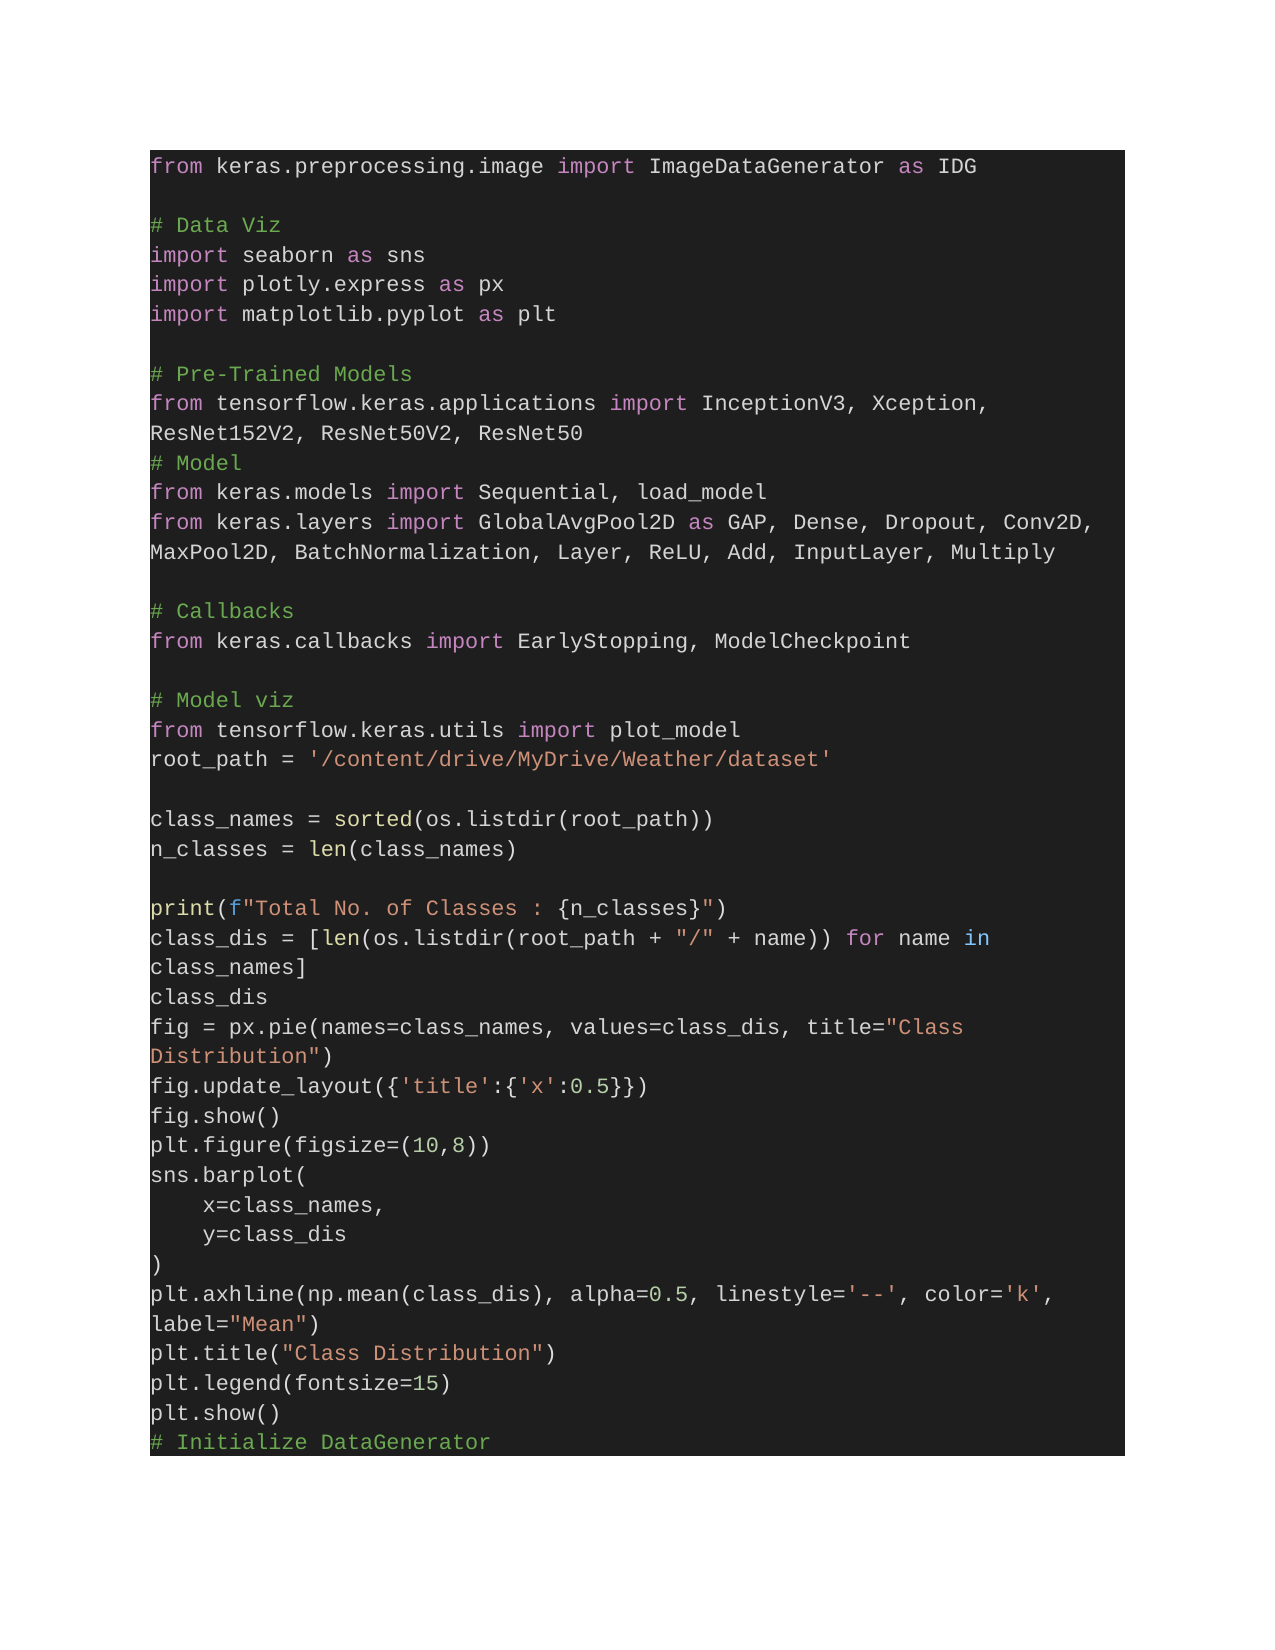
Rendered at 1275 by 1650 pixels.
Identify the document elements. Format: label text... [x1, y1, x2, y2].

text plt.figure(figsize=(10,8)) [150, 1130, 1125, 1159]
text from tensorflow.keras.utils import plot_model [150, 714, 1125, 744]
text import seaborn as sns [150, 239, 1125, 269]
text y=class_dis [150, 1219, 1125, 1248]
text fig.show() [150, 1100, 1125, 1130]
text class_dis [150, 981, 1125, 1011]
text class_names = sorted(os.listdir(root_path)) [150, 803, 1125, 833]
text # Callbacks [150, 595, 1125, 625]
text # Initialize DataGenerator [150, 1427, 1125, 1456]
text sns.barplot( [150, 1159, 1125, 1189]
text fig = px.pie(names=class_names, values=class_dis, title="Class Distribution") [150, 1011, 1125, 1070]
text n_classes = len(class_names) [150, 833, 1125, 862]
text fig.update_layout({'title':{'x':0.5}}) [150, 1070, 1125, 1100]
text import matplotlib.pyplot as plt [150, 298, 1125, 328]
text class_dis = [len(os.listdir(root_path + "/" + name)) for name in class_names] [150, 922, 1125, 981]
text ) [150, 1248, 1125, 1278]
text print(f"Total No. of Classes : {n_classes}") [150, 892, 1125, 922]
text plt.title("Class Distribution") [150, 1337, 1125, 1367]
text import plotly.express as px [150, 269, 1125, 298]
text # Data Viz [150, 209, 1125, 239]
text # Model viz [150, 684, 1125, 714]
text from keras.preprocessing.image import ImageDataGenerator as IDG [150, 150, 1125, 180]
text from keras.models import Sequential, load_model [150, 477, 1125, 506]
text # Pre-Trained Models [150, 358, 1125, 387]
text x=class_names, [150, 1189, 1125, 1219]
text # Model [150, 447, 1125, 477]
text from tensorflow.keras.applications import InceptionV3, Xception, ResNet152V2, ResNet50V2, ResNet50 [150, 387, 1125, 447]
text from keras.layers import GlobalAvgPool2D as GAP, Dense, Dropout, Conv2D, MaxPool2D, BatchNormalization, Layer, ReLU, Add, InputLayer, Multiply [150, 506, 1125, 566]
text from keras.callbacks import EarlyStopping, ModelCheckpoint [150, 625, 1125, 655]
text root_path = '/content/drive/MyDrive/Weather/dataset' [150, 744, 1125, 773]
text plt.axhline(np.mean(class_dis), alpha=0.5, linestyle='--', color='k', label="Mean") [150, 1278, 1125, 1337]
text plt.show() [150, 1397, 1125, 1427]
text plt.legend(fontsize=15) [150, 1367, 1125, 1397]
